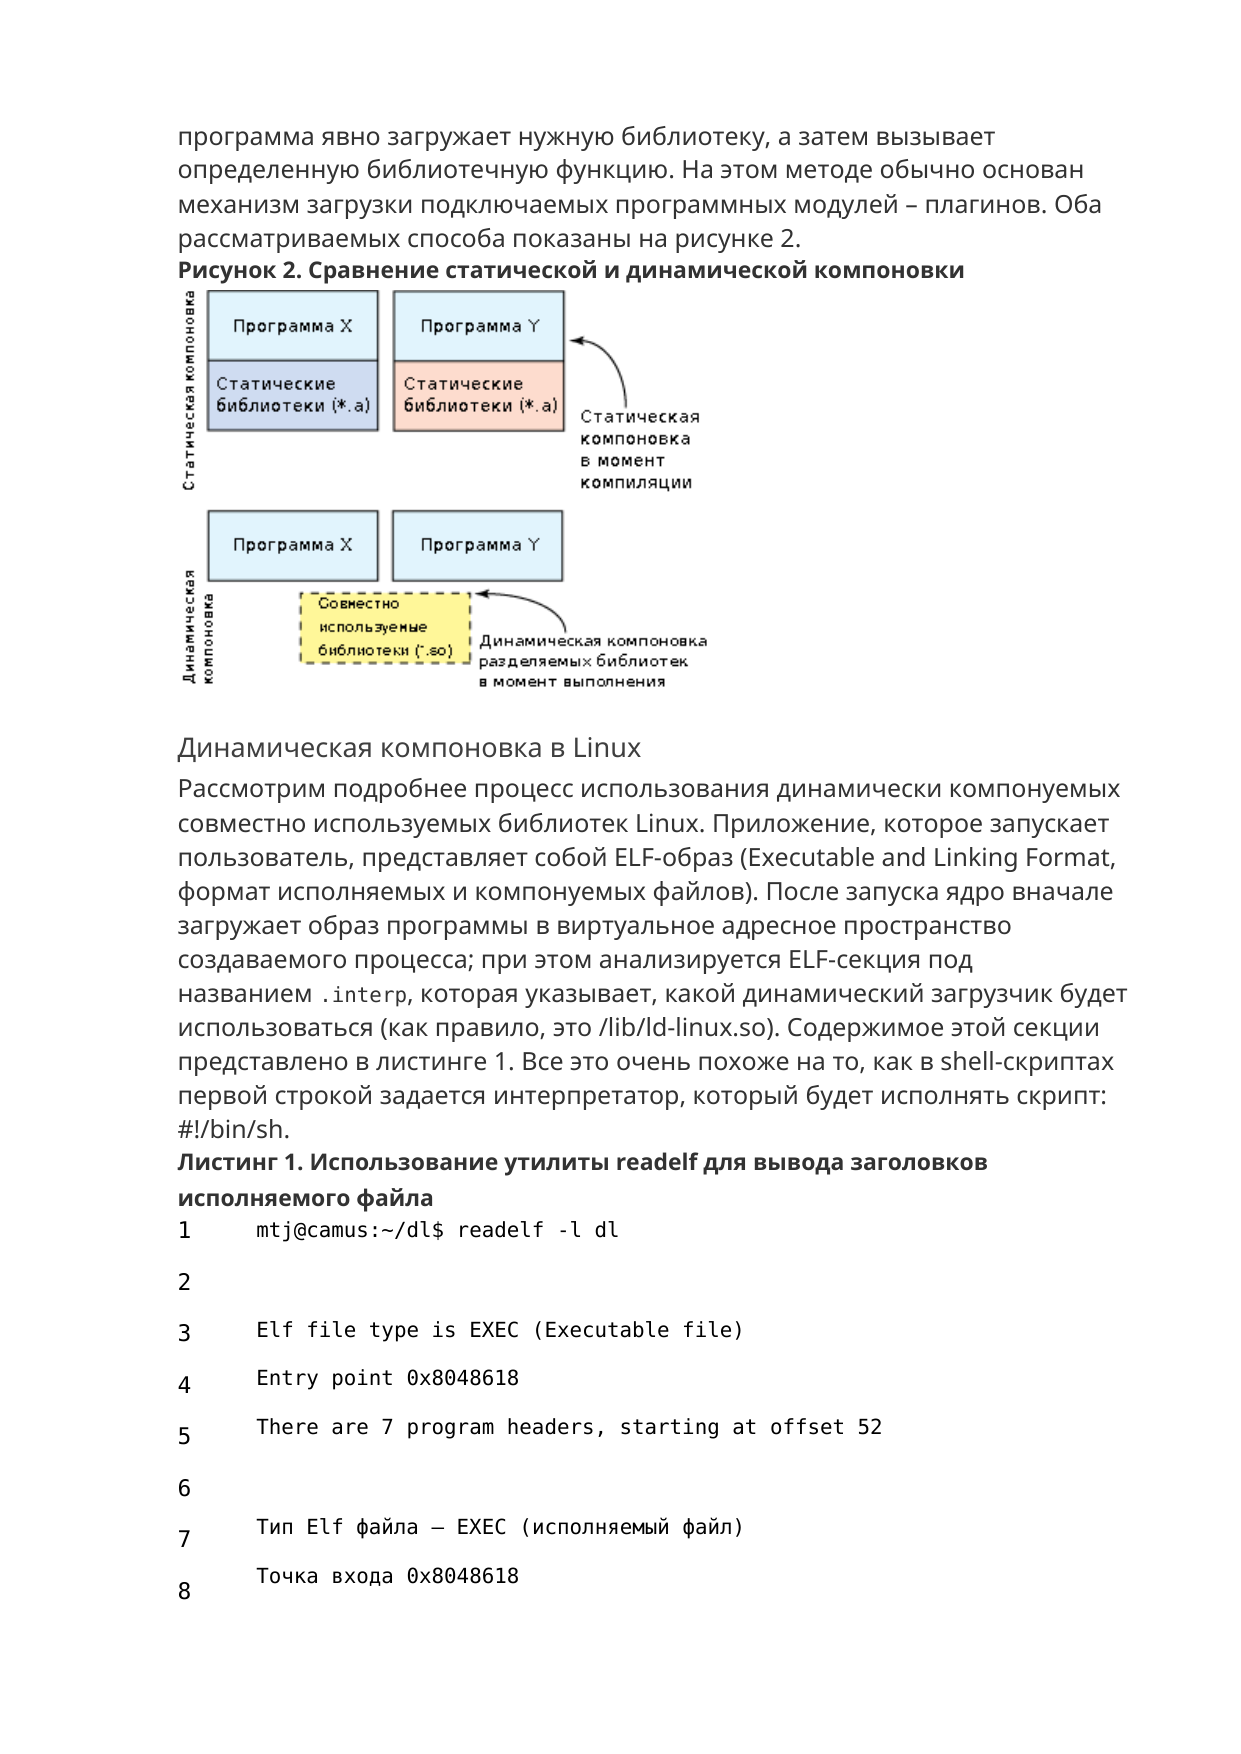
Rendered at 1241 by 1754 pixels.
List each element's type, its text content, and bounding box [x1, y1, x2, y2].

subtitle Листинг 1. Использование утилиты readelf для вывода заголовков исполняемого файла [177, 1146, 1152, 1213]
picture [177, 290, 710, 704]
text Рассмотрим подробнее процесс использования динамически компонуемых совместно используемых библиотек Linux. Приложение, которое запускает пользователь, представляет собой ELF-образ (Executable and Linking Format, формат исполняемых и компонуемых файлов). После запуска ядро вначале загружает образ программы в виртуальное адресное пространство создаваемого процесса; при этом анализируется ELF-секция под названием .interp, которая указывает, какой динамический загрузчик будет использоваться (как правило, это /lib/ld-linux.so). Содержимое этой секции представлено в листинге 1. Все это очень похоже на то, как в shell-скриптах первой строкой задается интерпретатор, который будет исполнять скрипт: #!/bin/sh. [177, 771, 1152, 1146]
subtitle Рисунок 2. Сравнение статической и динамической компоновки [177, 254, 1152, 286]
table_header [256, 1218, 1240, 1629]
subtitle Динамическая компоновка в Linux [177, 729, 1152, 766]
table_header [177, 1218, 256, 1629]
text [177, 118, 1152, 254]
